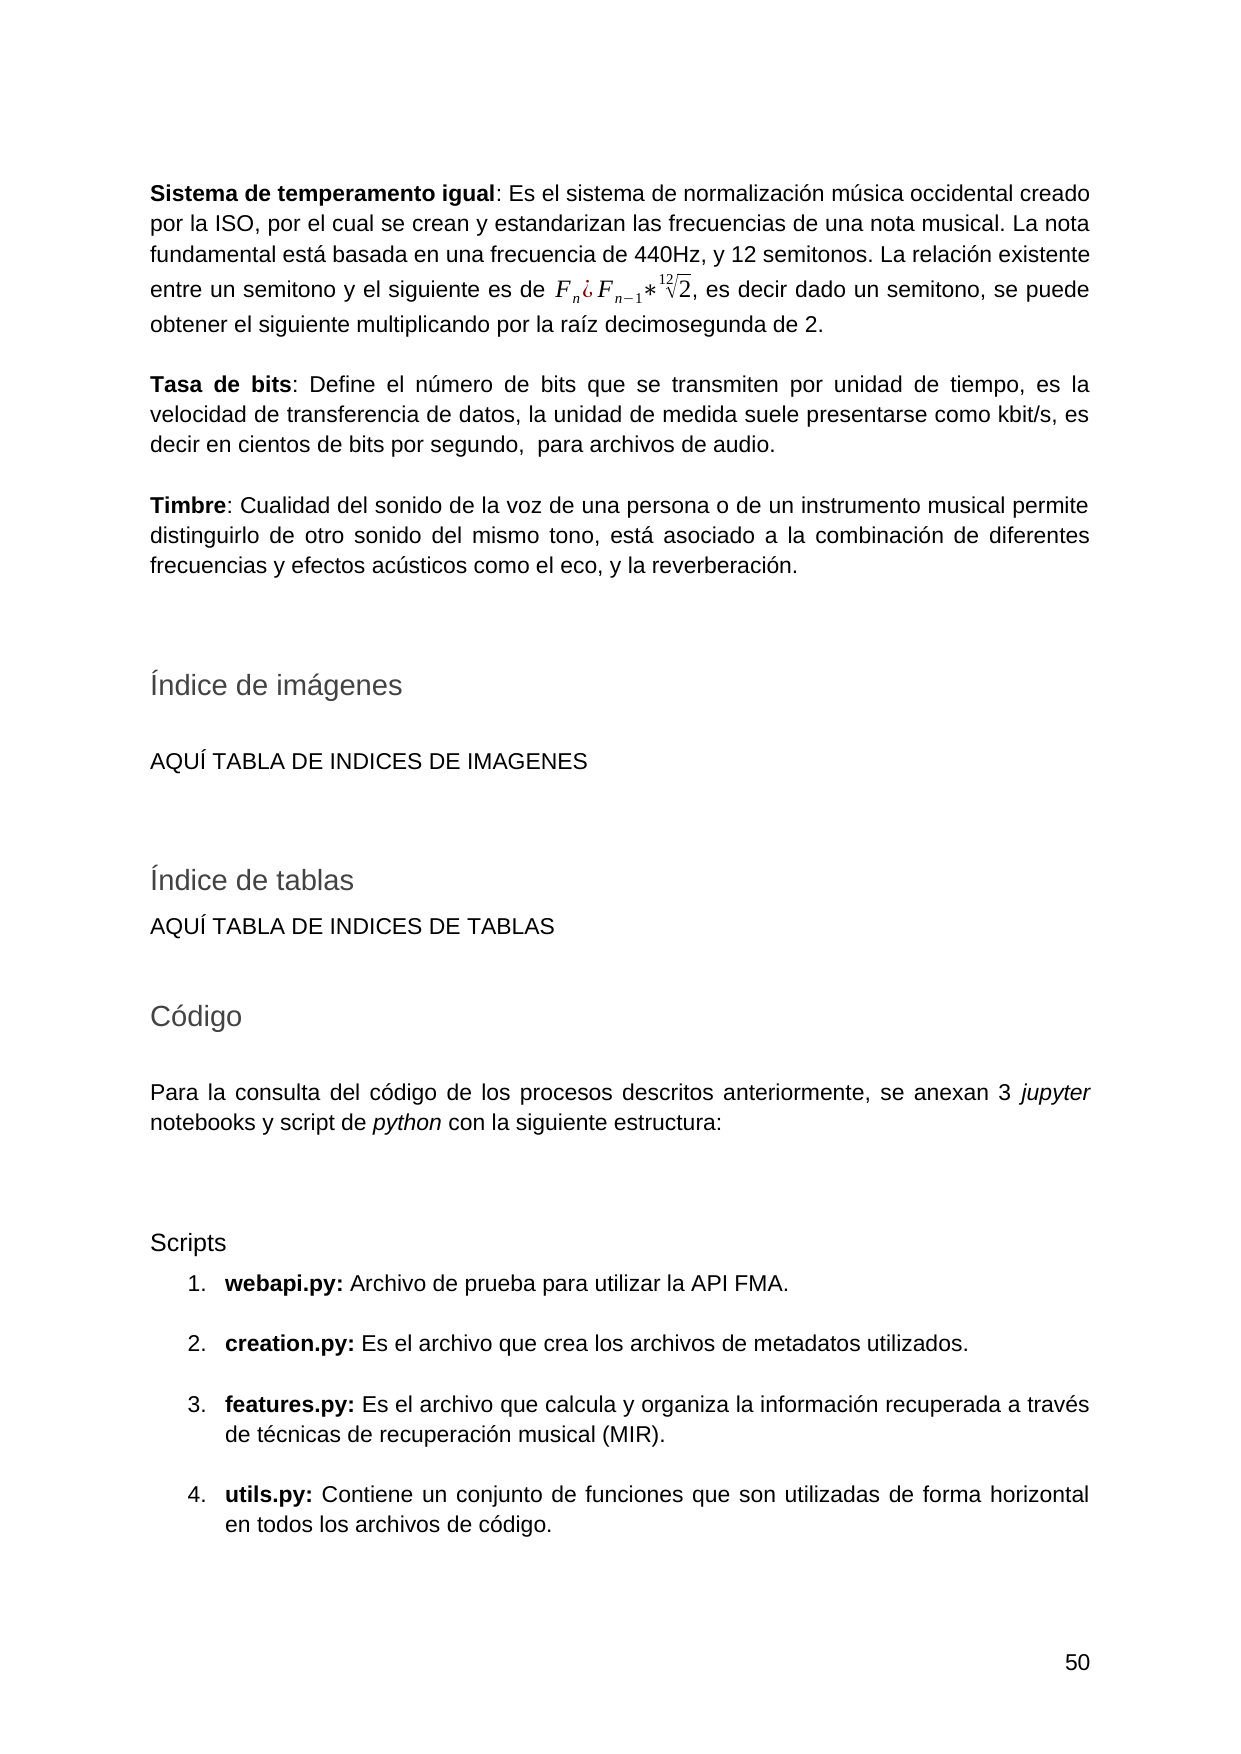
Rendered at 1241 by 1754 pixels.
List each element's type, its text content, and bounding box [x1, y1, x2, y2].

subtitle Índice de imágenes [150, 668, 1090, 701]
subtitle Scripts [150, 1228, 1090, 1257]
text AQUÍ TABLA DE INDICES DE TABLAS [150, 913, 1090, 939]
subtitle Código [150, 998, 1090, 1032]
text Sistema de temperamento igual: Es el sistema de normalización música occidental creado por la ISO, por el cual se crean y estandarizan las frecuencias de una nota musical. La nota fundamental está basada en una frecuencia de 440Hz, y 12 semitonos. La relación existente entre un semitono y el siguiente es de , es decir dado un semitono, se puede obtener el siguiente multiplicando por la raíz decimosegunda de 2. [150, 180, 1090, 337]
text Para la consulta del código de los procesos descritos anteriormente, se anexan 3 jupyter notebooks y script de python con la siguiente estructura: [150, 1078, 1090, 1135]
text Tasa de bits: Define el número de bits que se transmiten por unidad de tiempo, es la velocidad de transferencia de datos, la unidad de medida suele presentarse como kbit/s, es decir en cientos de bits por segundo, para archivos de audio. [150, 371, 1090, 458]
text Timbre: Cualidad del sonido de la voz de una persona o de un instrumento musical permite distinguirlo de otro sonido del mismo tono, está asociado a la combinación de diferentes frecuencias y efectos acústicos como el eco, y la reverberación. [150, 548, 1090, 579]
text AQUÍ TABLA DE INDICES DE IMAGENES [150, 748, 1090, 774]
list webapi.py: Archivo de prueba para utilizar la API FMA. [187, 1270, 1090, 1296]
text Timbre: Cualidad del sonido de la voz de una persona o de un instrumento musical permite distinguirlo de otro sonido del mismo tono, está asociado a la combinación de diferentes frecuencias y efectos acústicos como el eco, y la reverberación. [150, 492, 1090, 522]
list features.py: Es el archivo que calcula y organiza la información recuperada a través de técnicas de recuperación musical (MIR). [187, 1391, 1090, 1447]
list creation.py: Es el archivo que crea los archivos de metadatos utilizados. [187, 1330, 1090, 1357]
subtitle Índice de tablas [150, 863, 1090, 897]
list utils.py: Contiene un conjunto de funciones que son utilizadas de forma horizontal en todos los archivos de código. [187, 1481, 1090, 1538]
